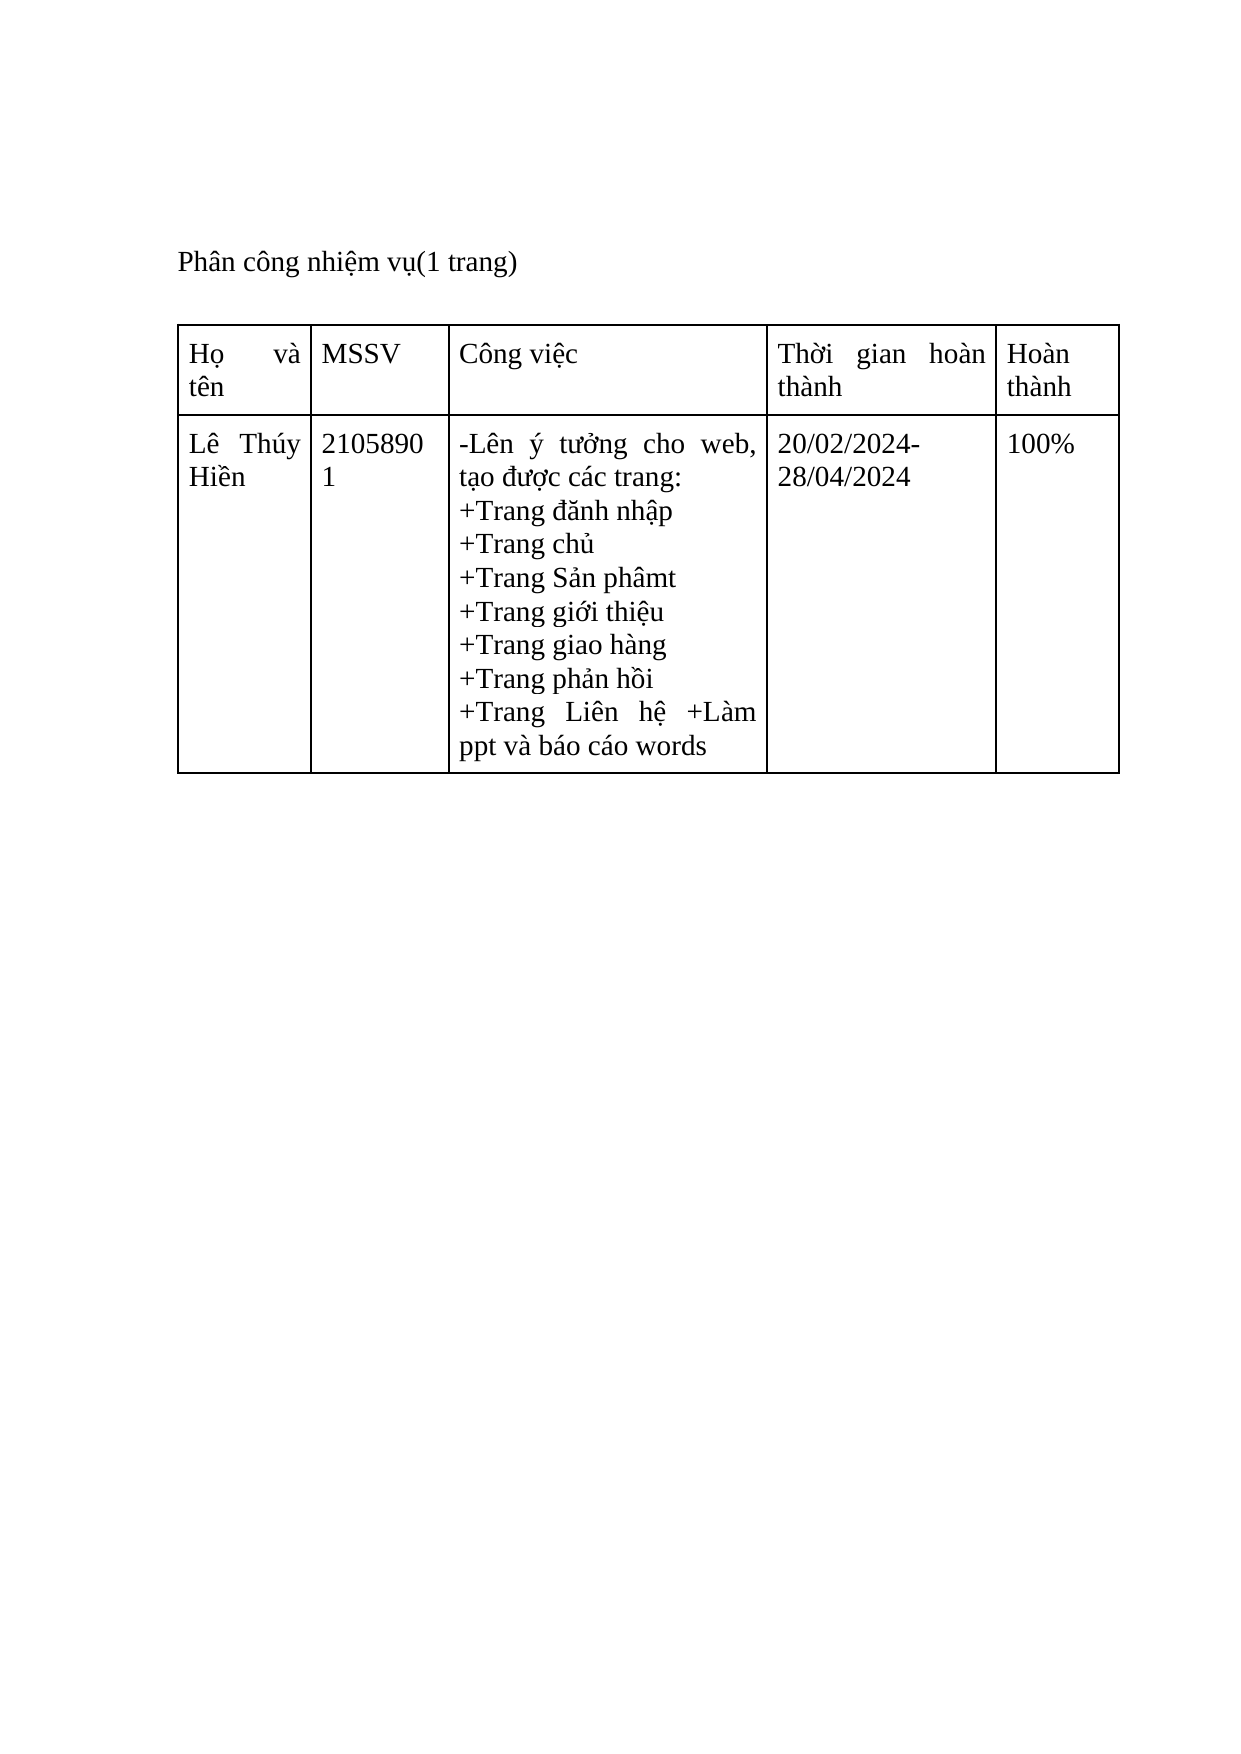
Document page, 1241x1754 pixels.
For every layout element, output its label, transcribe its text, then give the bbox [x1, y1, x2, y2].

table_header Hoàn thành [997, 326, 1118, 413]
table_cell Lê Thúy Hiền [179, 416, 310, 772]
table_header Họ và tên [179, 326, 310, 413]
text Phân công nhiệm vụ(1 trang) [177, 244, 1092, 277]
table_cell -Lên ý tưởng cho web, tạo được các trang: +Trang đănh nhập +Trang chủ +Trang Sản phâmt +Trang giới thiệu +Trang giao hàng +Trang phản hồi +Trang Liên hệ +Làm ppt và báo cáo words [450, 416, 766, 772]
table_header Công việc [450, 326, 766, 413]
table_cell 100% [997, 416, 1118, 772]
table_header Thời gian hoàn thành [768, 326, 995, 413]
table_cell 20/02/2024-28/04/2024 [768, 416, 995, 772]
table_cell 21058901 [312, 416, 448, 772]
table_header MSSV [312, 326, 448, 413]
